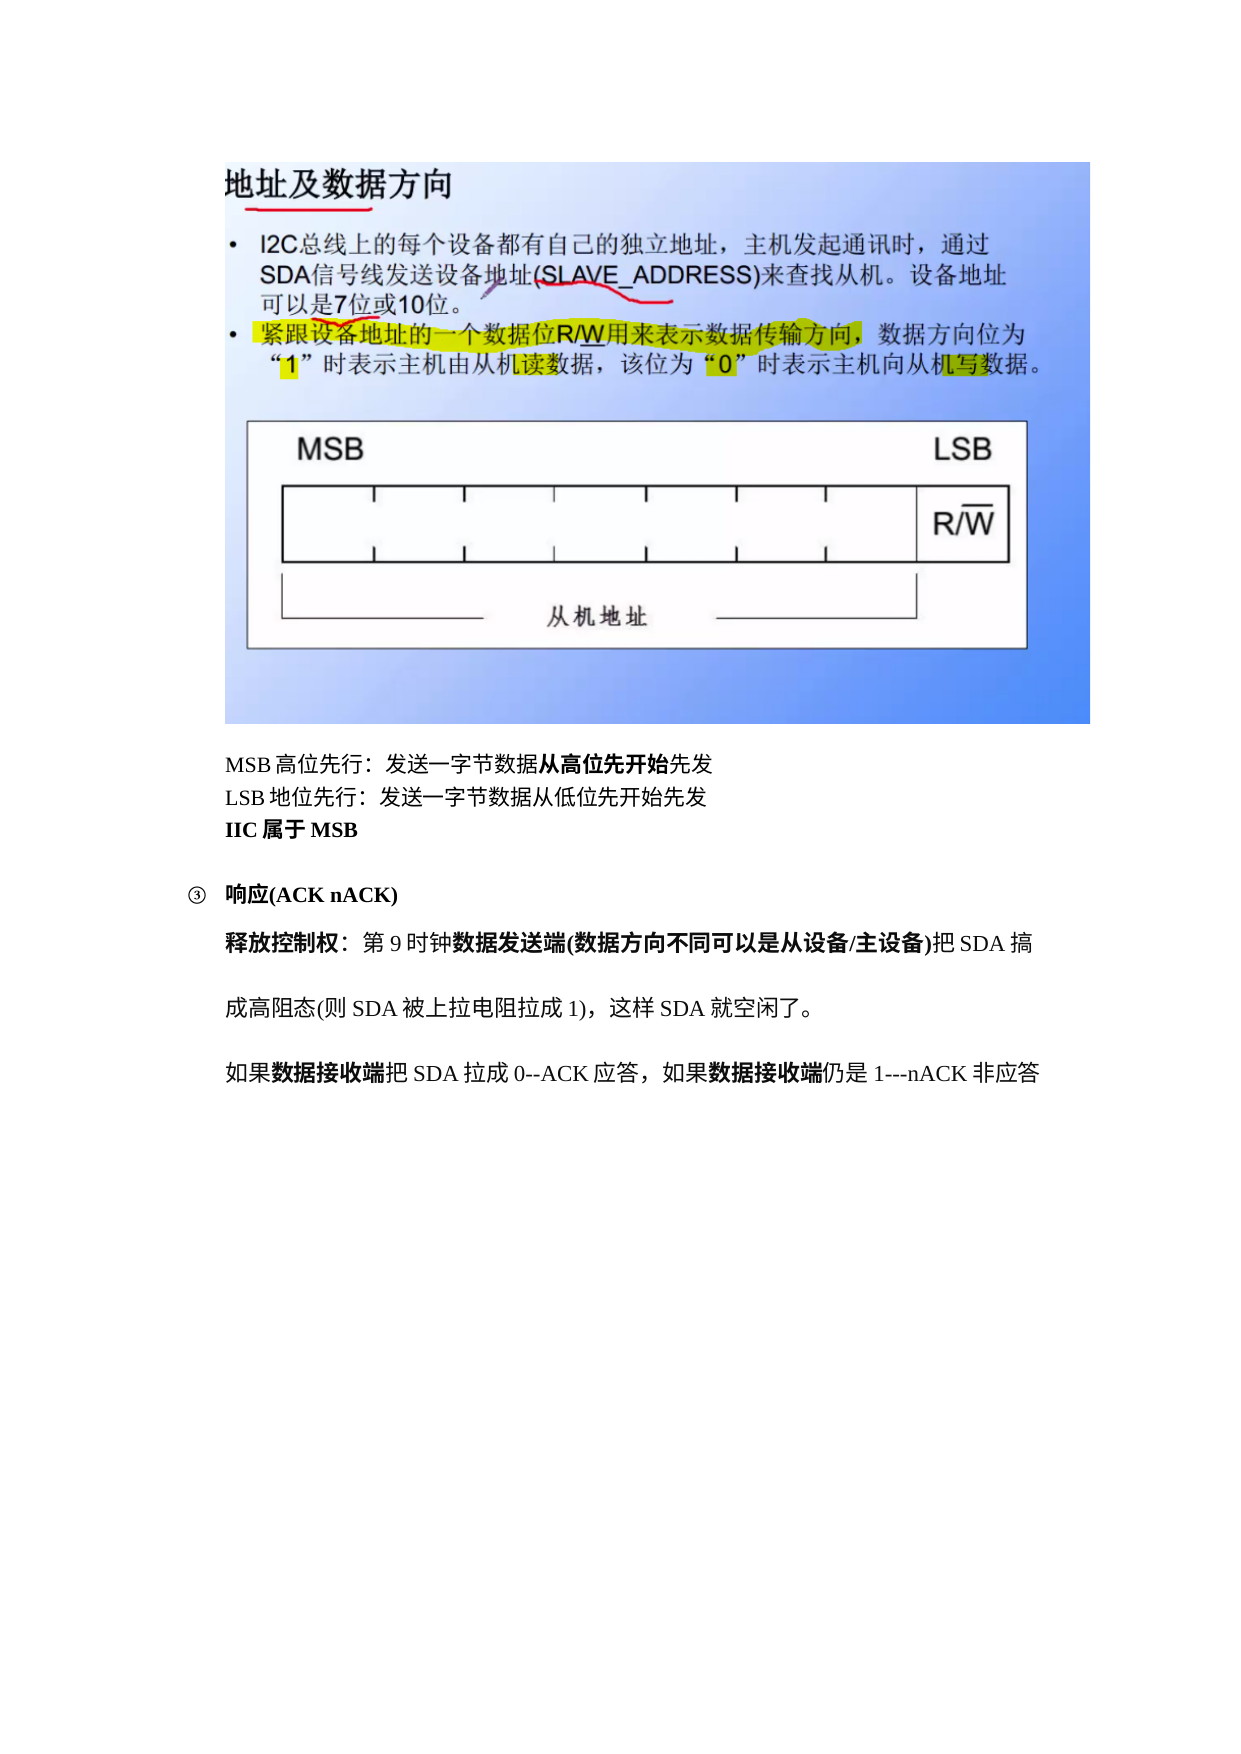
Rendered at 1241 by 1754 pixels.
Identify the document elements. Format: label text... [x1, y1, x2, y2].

list 如果数据接收端把SDA拉成0--ACK应答，如果数据接收端仍是1---nACK非应答 [225, 1039, 1053, 1104]
list 响应(ACK nACK) [187, 877, 1053, 909]
list LSB地位先行：发送一字节数据从低位先开始先发 [225, 779, 1053, 812]
picture [225, 162, 1091, 724]
list IIC属于MSB [225, 812, 1053, 844]
list 释放控制权：第9时钟数据发送端(数据方向不同可以是从设备/主设备)把SDA搞成高阻态(则SDA被上拉电阻拉成1)，这样SDA就空闲了。 [225, 909, 1053, 1039]
list MSB高位先行：发送一字节数据从高位先开始先发 [225, 747, 1053, 779]
